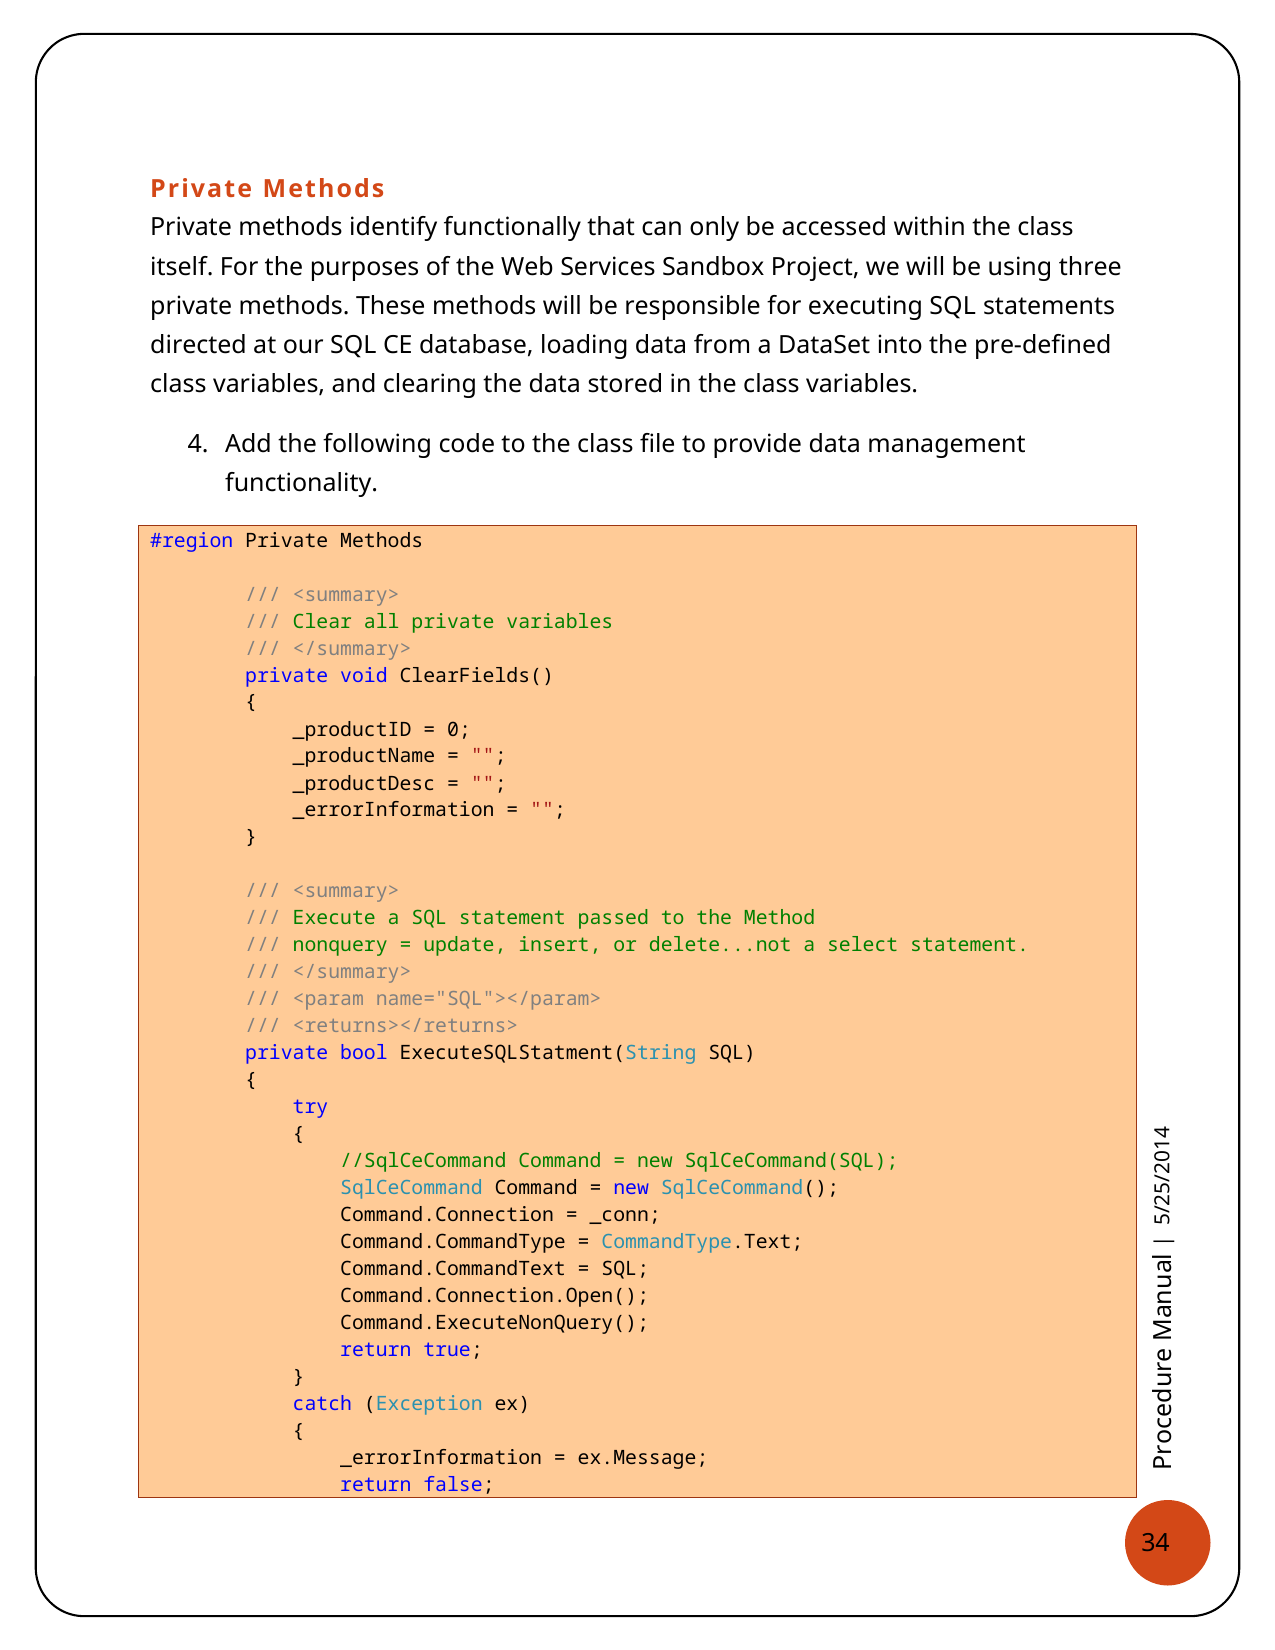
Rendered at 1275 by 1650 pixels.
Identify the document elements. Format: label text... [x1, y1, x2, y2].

text Private methods identify functionally that can only be accessed within the class itself. For the purposes of the Web Services Sandbox Project, we will be using three private methods. These methods will be responsible for executing SQL statements directed at our SQL CE database, loading data from a DataSet into the pre-defined class variables, and clearing the data stored in the class variables. [150, 209, 1125, 400]
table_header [139, 526, 1136, 1497]
list Add the following code to the class file to provide data management functionality. [187, 426, 1125, 499]
subtitle Private Methods [150, 171, 1125, 205]
